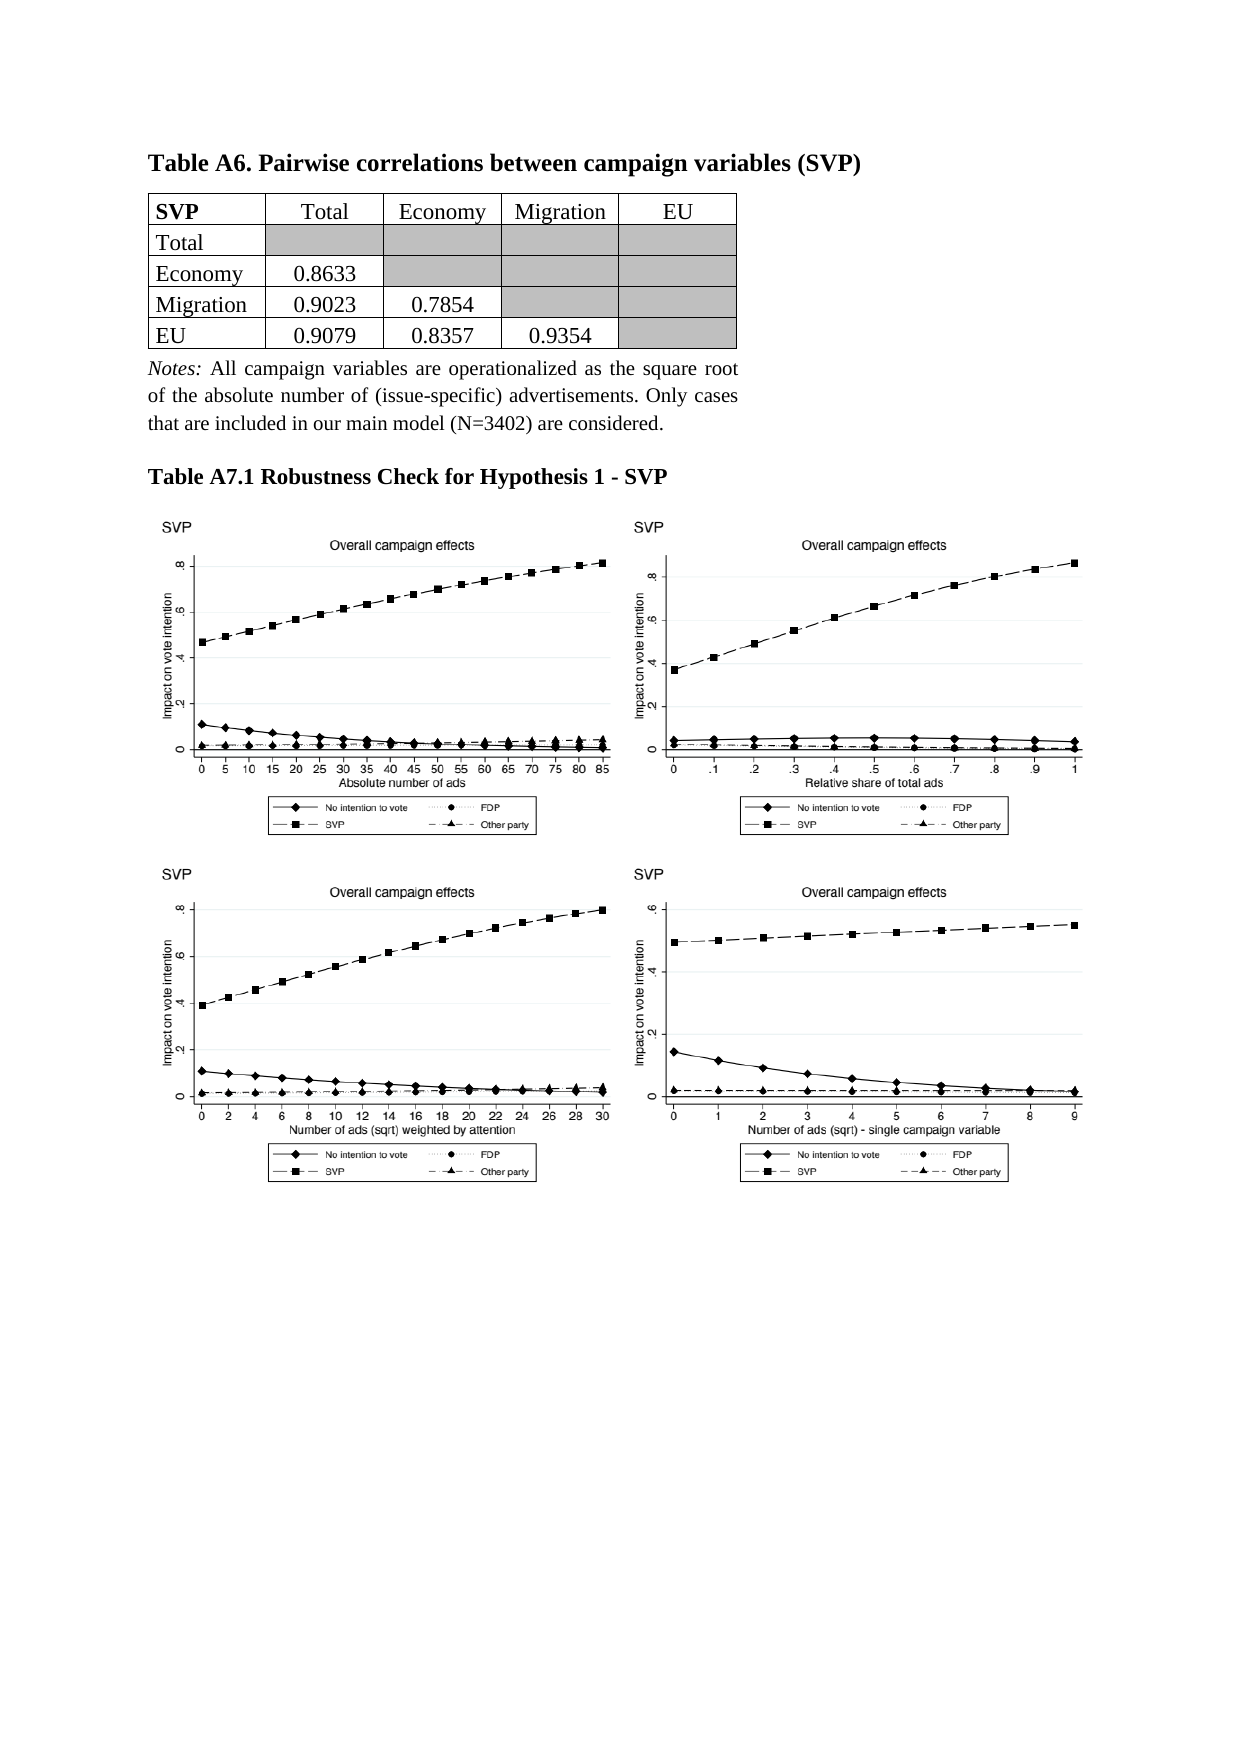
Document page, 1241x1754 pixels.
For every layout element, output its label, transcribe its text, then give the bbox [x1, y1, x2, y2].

table_cell Total [149, 225, 265, 255]
table_header Migration [502, 194, 618, 224]
table_cell 0.9079 [266, 318, 383, 348]
table_cell [619, 256, 736, 286]
text Table A7.1 Robustness Check for Hypothesis 1 - SVP [148, 463, 1093, 490]
table_cell [502, 256, 618, 286]
table_cell 0.9023 [266, 287, 383, 317]
table_cell [384, 256, 501, 286]
table_cell [619, 287, 736, 317]
table_cell [384, 225, 501, 255]
table_cell 0.9354 [502, 318, 618, 348]
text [148, 356, 739, 435]
table_header SVP [149, 194, 265, 224]
table_cell [619, 318, 736, 348]
table_cell [502, 287, 618, 317]
table_cell [266, 225, 383, 255]
text Table A6. Pairwise correlations between campaign variables (SVP) [148, 148, 1093, 176]
table_cell Economy [149, 256, 265, 286]
table_header EU [619, 194, 736, 224]
table_cell 0.8357 [384, 318, 501, 348]
table_cell [619, 225, 736, 255]
table_cell 0.7854 [384, 287, 501, 317]
table_cell Migration [149, 287, 265, 317]
table_cell 0.8633 [266, 256, 383, 286]
table_header Total [266, 194, 383, 224]
table_cell EU [149, 318, 265, 348]
table_cell [502, 225, 618, 255]
table_header Economy [384, 194, 501, 224]
